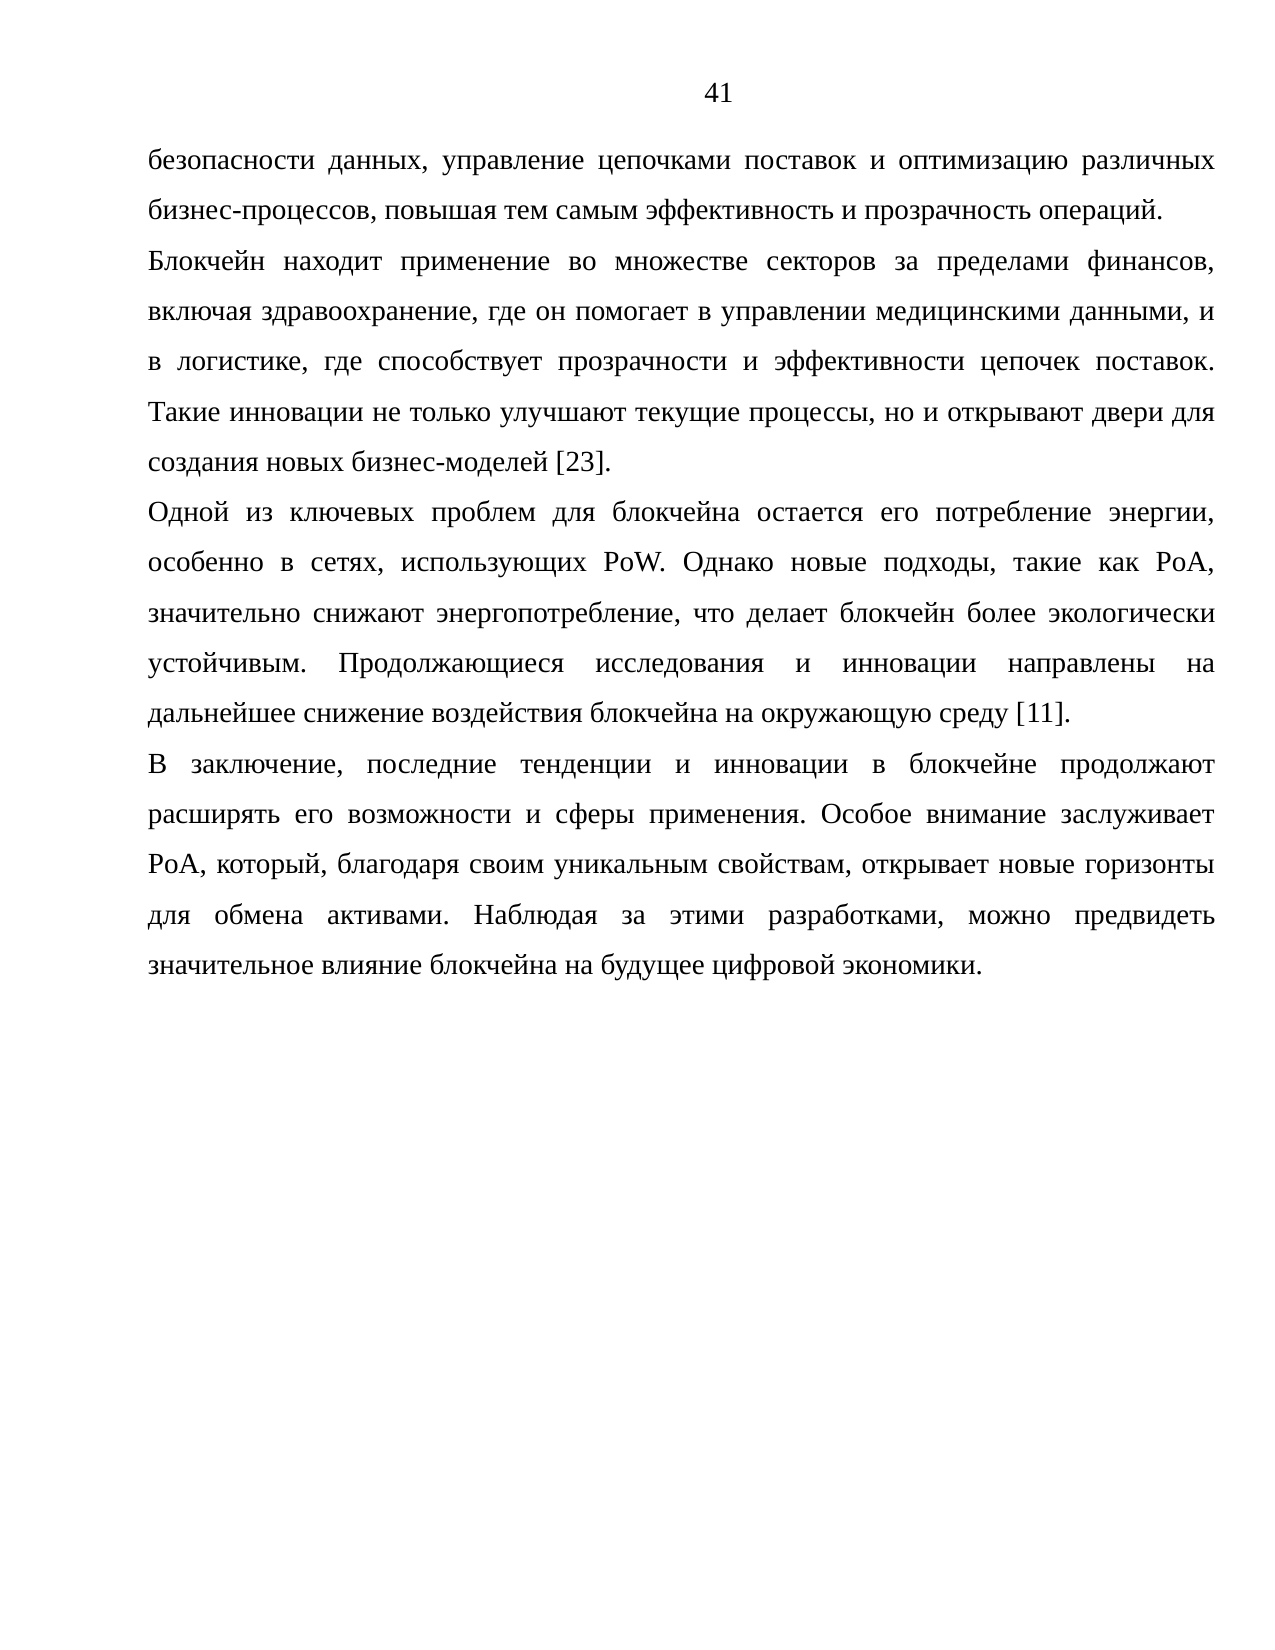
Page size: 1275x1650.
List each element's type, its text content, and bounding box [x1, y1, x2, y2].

text В заключение, последние тенденции и инновации в блокчейне продолжают расширять его возможности и сферы применения. Особое внимание заслуживает PoA, который, благодаря своим уникальным свойствам, открывает новые горизонты для обмена активами. Наблюдая за этими разработками, можно предвидеть значительное влияние блокчейна на будущее цифровой экономики. [148, 746, 1216, 981]
text Одной из ключевых проблем для блокчейна остается его потребление энергии, особенно в сетях, использующих PoW. Однако новые подходы, такие как PoA, значительно снижают энергопотребление, что делает блокчейн более экологически устойчивым. Продолжающиеся исследования и инновации направлены на дальнейшее снижение воздействия блокчейна на окружающую среду [11]. [148, 494, 1216, 729]
text Блокчейн находит применение во множестве секторов за пределами финансов, включая здравоохранение, где он помогает в управлении медицинскими данными, и в логистике, где способствует прозрачности и эффективности цепочек поставок. Такие инновации не только улучшают текущие процессы, но и открывают двери для создания новых бизнес-моделей [23]. [148, 243, 1216, 477]
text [148, 142, 1216, 226]
